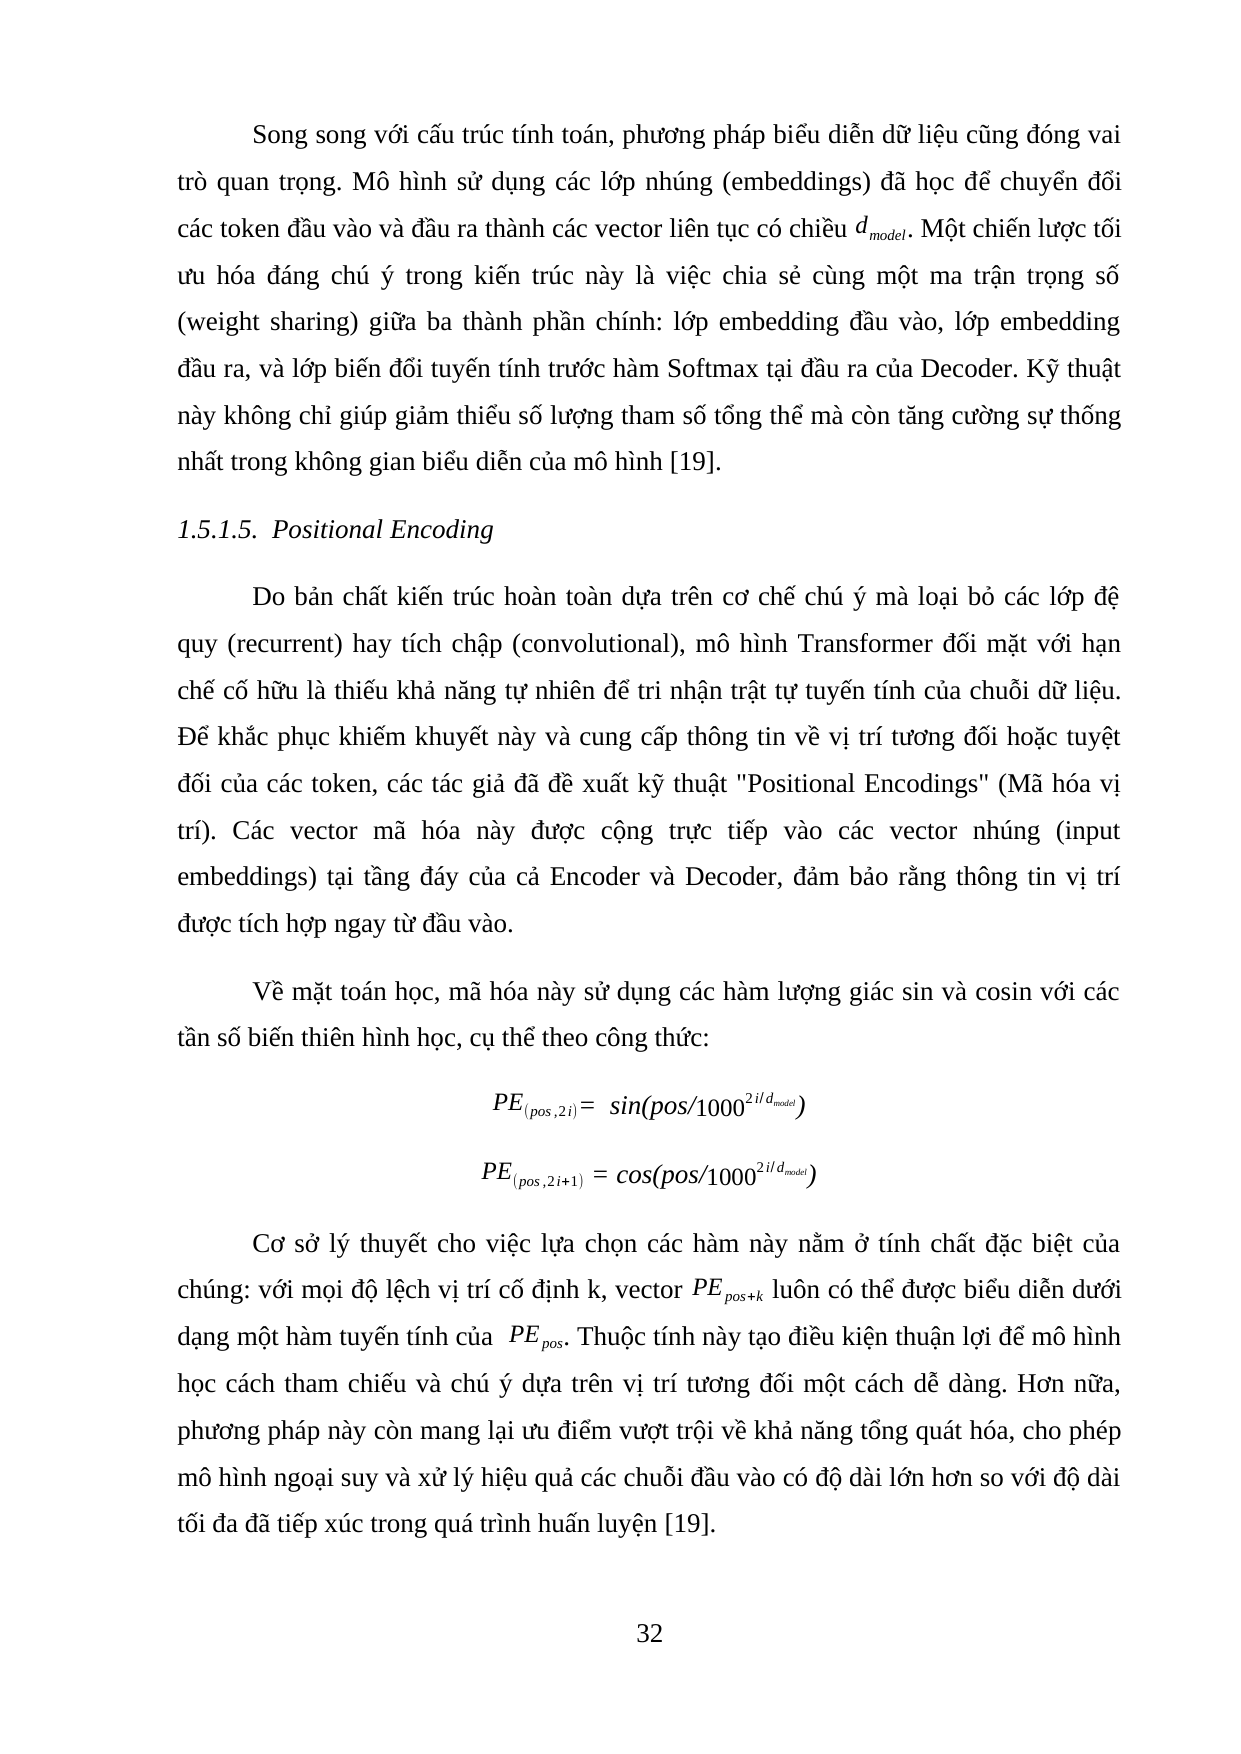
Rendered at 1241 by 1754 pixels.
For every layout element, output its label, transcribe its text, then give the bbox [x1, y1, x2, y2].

text Do bản chất kiến trúc hoàn toàn dựa trên cơ chế chú ý mà loại bỏ các lớp đệ quy (recurrent) hay tích chập (convolutional), mô hình Transformer đối mặt với hạn chế cố hữu là thiếu khả năng tự nhiên để tri nhận trật tự tuyến tính của chuỗi dữ liệu. Để khắc phục khiếm khuyết này và cung cấp thông tin về vị trí tương đối hoặc tuyệt đối của các token, các tác giả đã đề xuất kỹ thuật "Positional Encodings" (Mã hóa vị trí). Các vector mã hóa này được cộng trực tiếp vào các vector nhúng (input embeddings) tại tầng đáy của cả Encoder và Decoder, đảm bảo rằng thông tin vị trí được tích hợp ngay từ đầu vào. [177, 580, 1122, 938]
text Song song với cấu trúc tính toán, phương pháp biểu diễn dữ liệu cũng đóng vai trò quan trọng. Mô hình sử dụng các lớp nhúng (embeddings) đã học để chuyển đổi các token đầu vào và đầu ra thành các vector liên tục có chiều . Một chiến lược tối ưu hóa đáng chú ý trong kiến trúc này là việc chia sẻ cùng một ma trận trọng số (weight sharing) giữa ba thành phần chính: lớp embedding đầu vào, lớp embedding đầu ra, và lớp biến đổi tuyến tính trước hàm Softmax tại đầu ra của Decoder. Kỹ thuật này không chỉ giúp giảm thiểu số lượng tham số tổng thể mà còn tăng cường sự thống nhất trong không gian biểu diễn của mô hình [19]. [177, 118, 1122, 477]
subtitle 1.5.1.5. Positional Encoding [177, 513, 1122, 544]
text Về mặt toán học, mã hóa này sử dụng các hàm lượng giác sin và cosin với các tần số biến thiên hình học, cụ thể theo công thức: [177, 974, 1122, 1052]
text = sin(pos/) [177, 1089, 1122, 1121]
text Cơ sở lý thuyết cho việc lựa chọn các hàm này nằm ở tính chất đặc biệt của chúng: với mọi độ lệch vị trí cố định k, vector luôn có thể được biểu diễn dưới dạng một hàm tuyến tính của . Thuộc tính này tạo điều kiện thuận lợi để mô hình học cách tham chiếu và chú ý dựa trên vị trí tương đối một cách dễ dàng. Hơn nữa, phương pháp này còn mang lại ưu điểm vượt trội về khả năng tổng quát hóa, cho phép mô hình ngoại suy và xử lý hiệu quả các chuỗi đầu vào có độ dài lớn hơn so với độ dài tối đa đã tiếp xúc trong quá trình huấn luyện [19]. [177, 1227, 1122, 1538]
text = cos(pos/) [177, 1158, 1122, 1191]
